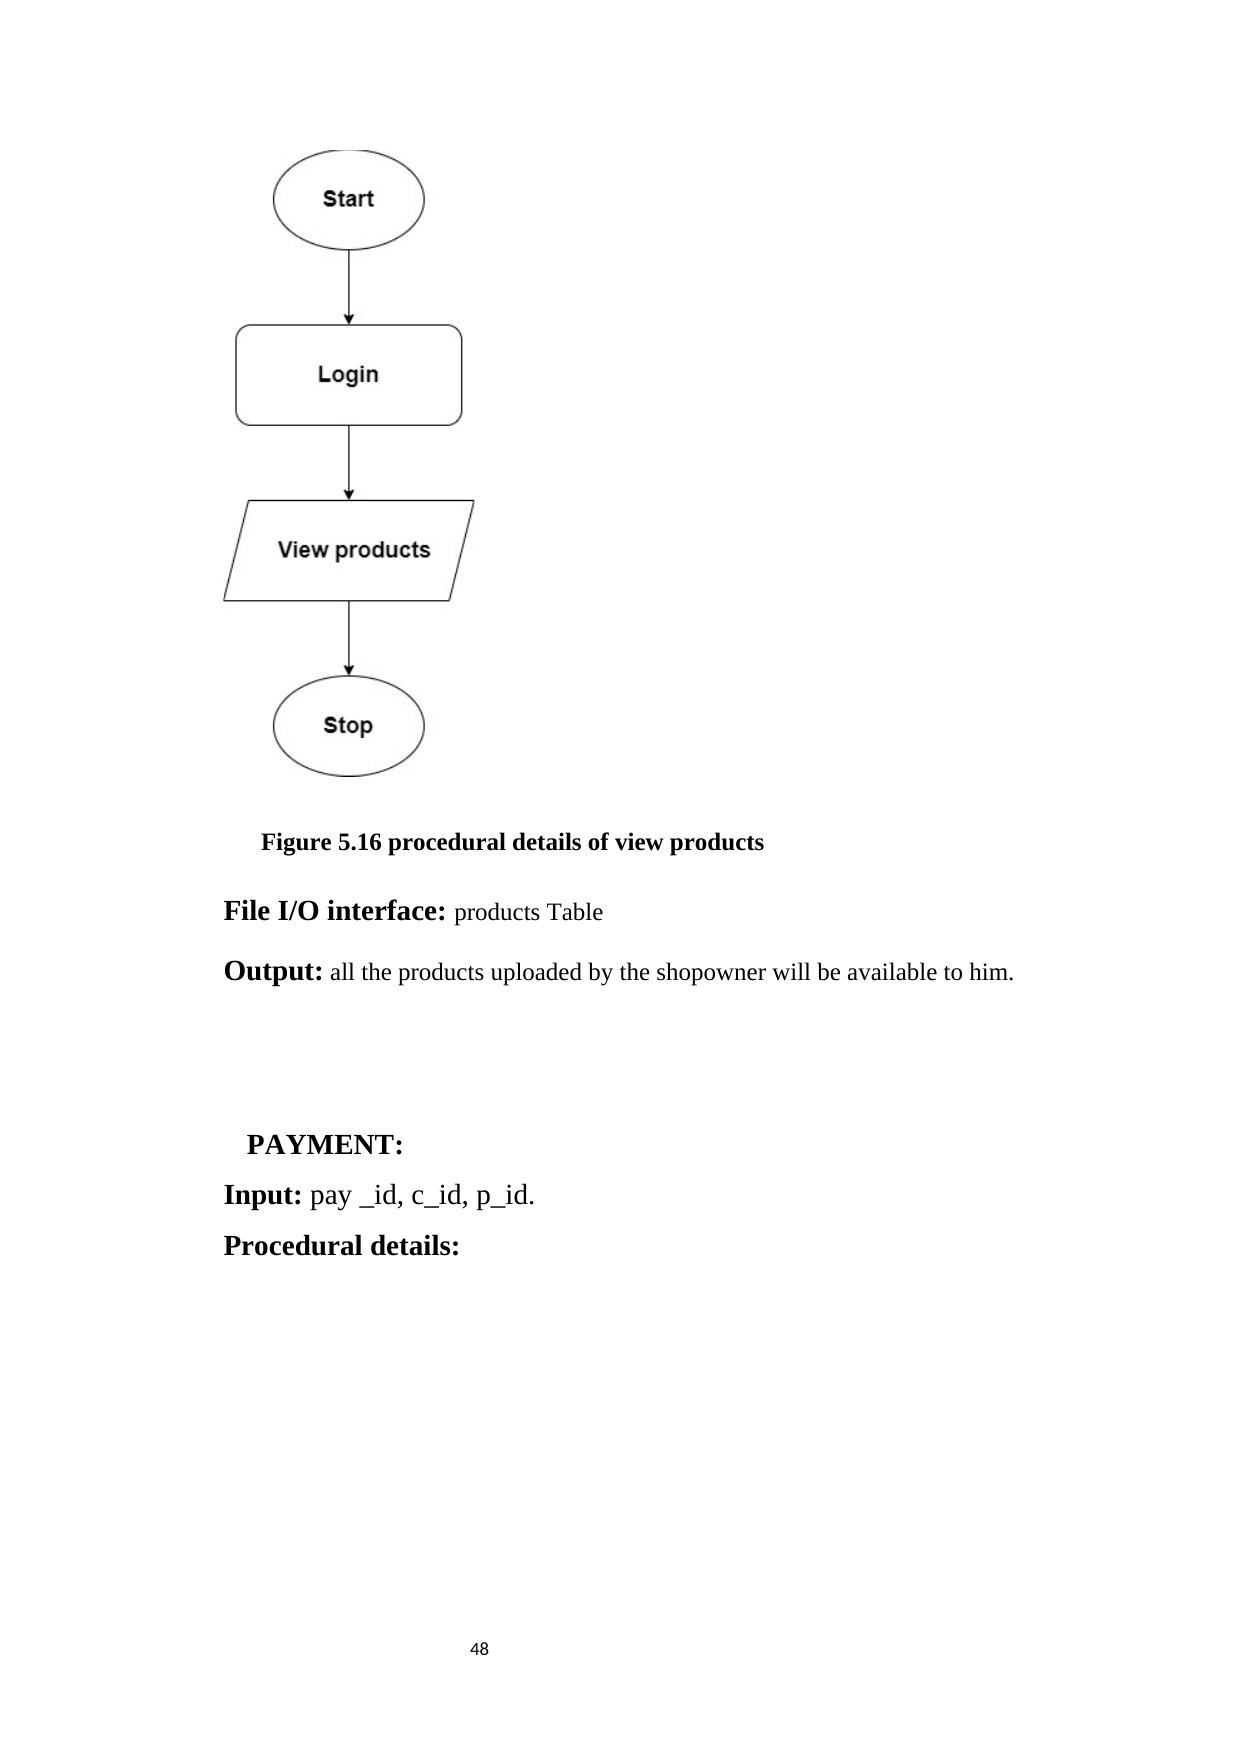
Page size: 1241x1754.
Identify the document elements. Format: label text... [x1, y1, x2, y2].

list Output: all the products uploaded by the shopowner will be available to him. [223, 953, 1023, 986]
text PAYMENT: [247, 1127, 1008, 1161]
list Procedural details: [223, 1228, 1008, 1261]
list Figure 5.16 procedural details of view products [261, 827, 1053, 856]
list Input: pay _id, c_id, p_id. [223, 1177, 1008, 1211]
picture [223, 150, 475, 777]
list File I/O interface: products Table [223, 893, 1053, 927]
